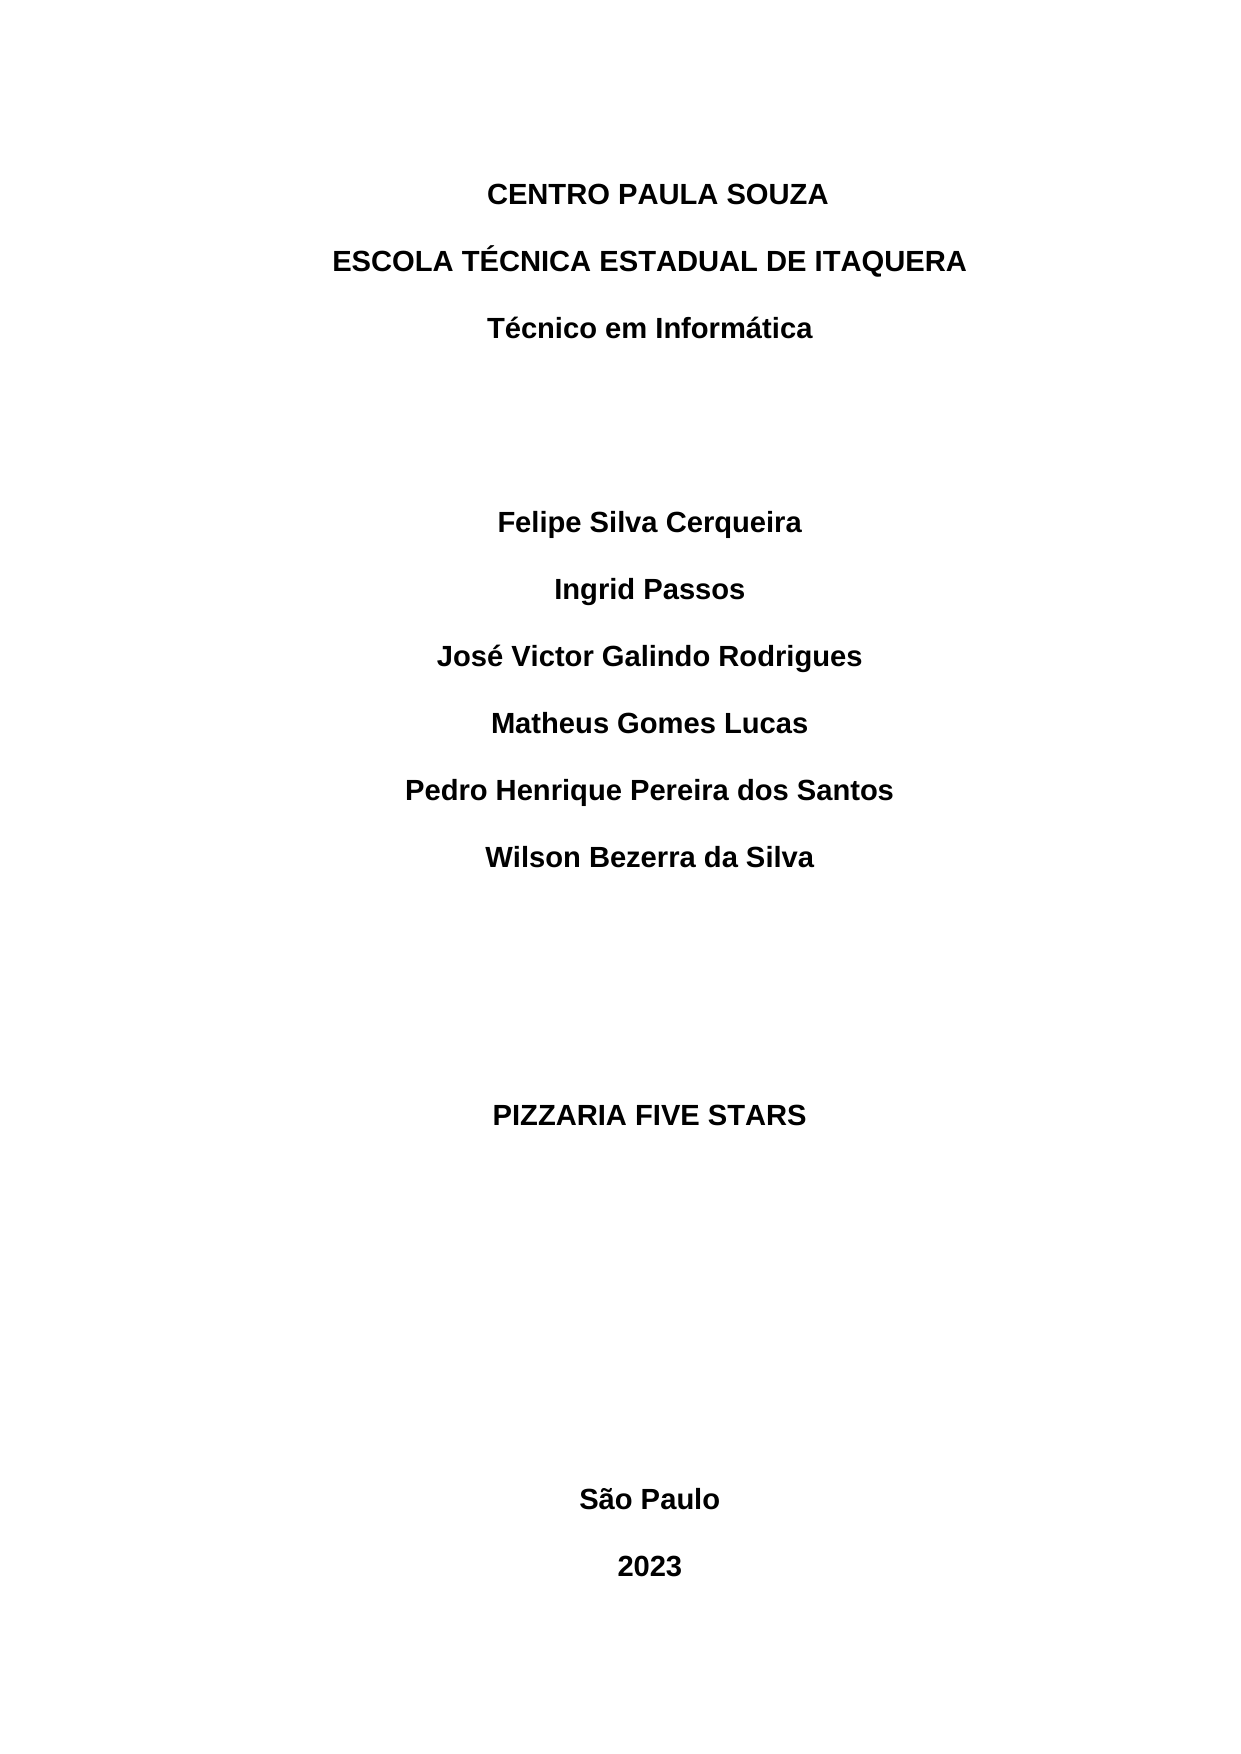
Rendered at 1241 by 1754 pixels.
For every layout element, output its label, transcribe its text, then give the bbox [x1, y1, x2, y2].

text PIZZARIA FIVE STARS [177, 1098, 1122, 1131]
text Matheus Gomes Lucas [177, 706, 1122, 740]
text Felipe Silva Cerqueira [177, 505, 1122, 539]
text São Paulo [177, 1482, 1122, 1516]
text ESCOLA TÉCNICA ESTADUAL DE ITAQUERA [177, 244, 1122, 278]
text José Victor Galindo Rodrigues [177, 639, 1122, 673]
text Wilson Bezerra da Silva [177, 840, 1122, 874]
text Pedro Henrique Pereira dos Santos [177, 773, 1122, 807]
text Técnico em Informática [177, 311, 1122, 345]
text CENTRO PAULA SOUZA [177, 177, 1122, 211]
text Ingrid Passos [177, 572, 1122, 606]
text 2023 [177, 1549, 1122, 1583]
